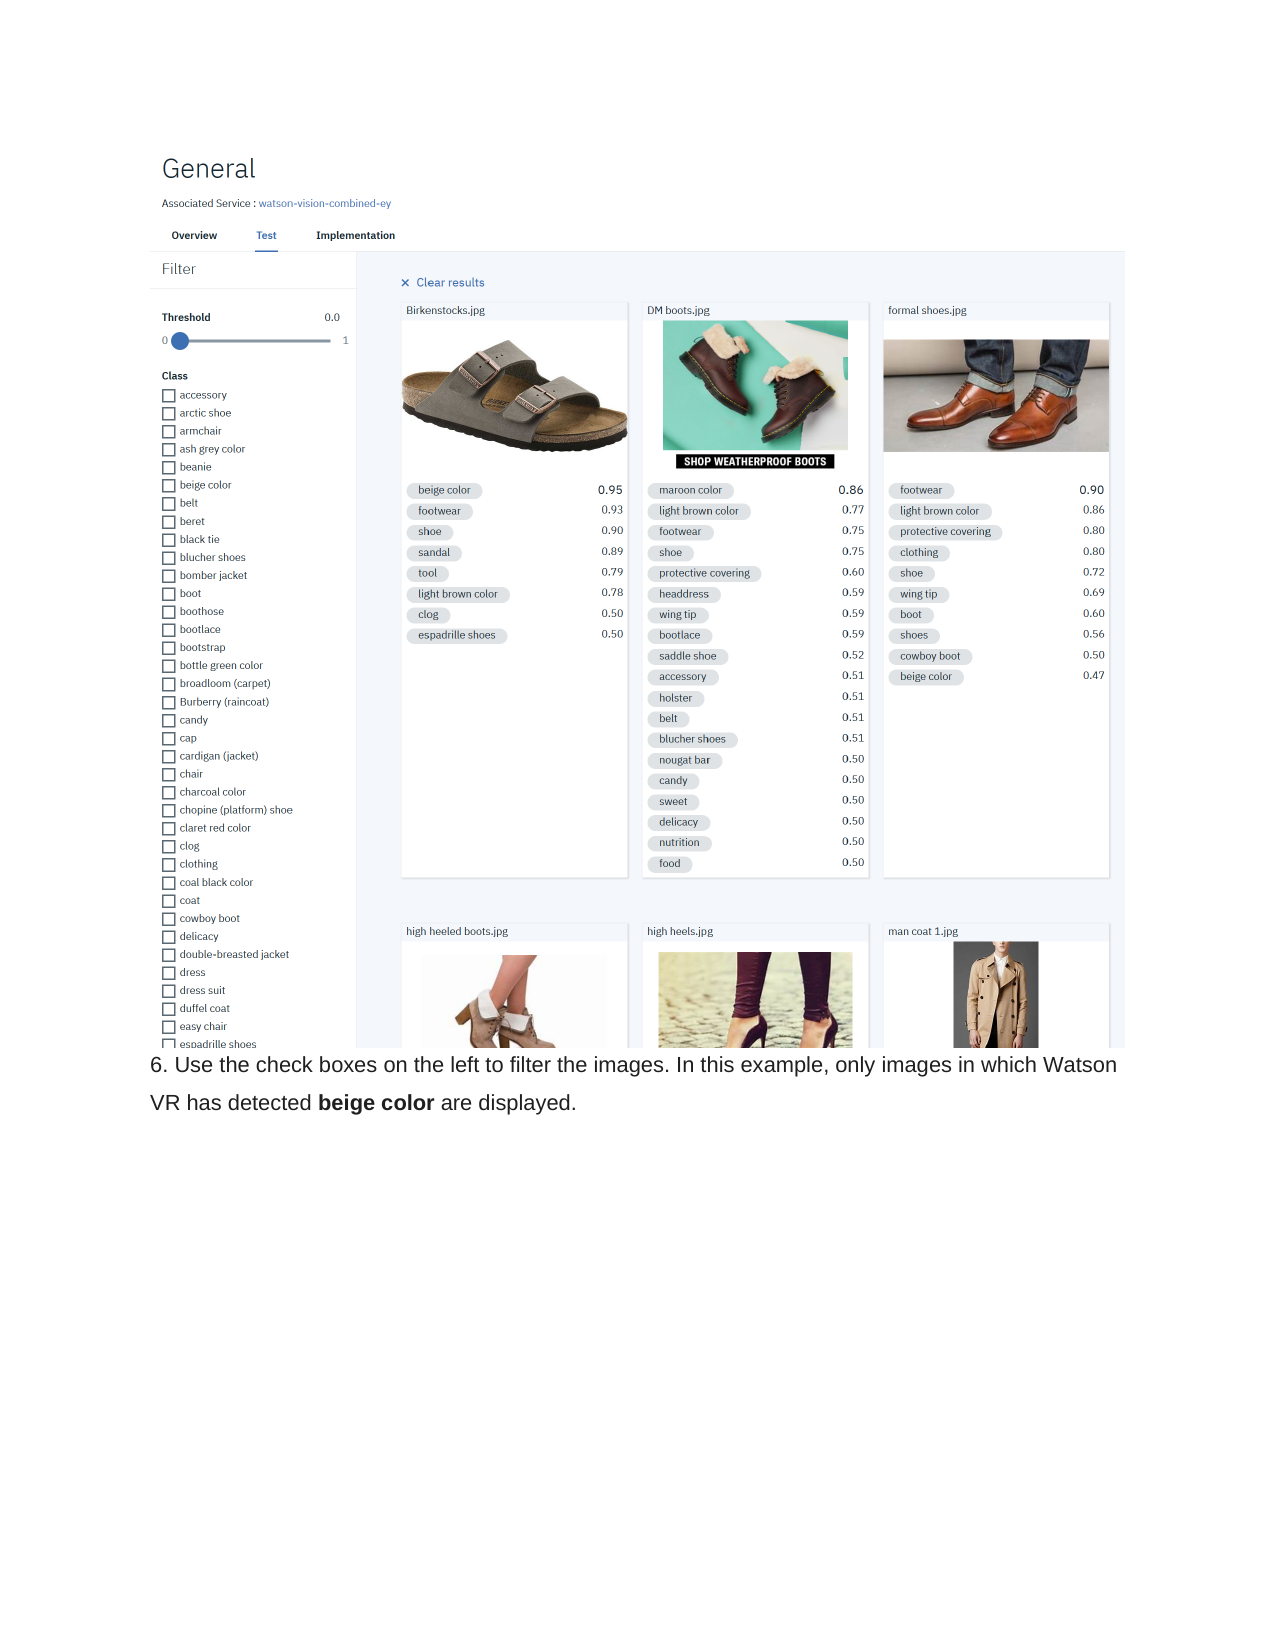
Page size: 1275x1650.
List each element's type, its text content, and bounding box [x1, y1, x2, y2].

text 6. Use the check boxes on the left to filter the images. In this example, only images in which Watson VR has detected beige color are displayed. [150, 1052, 1125, 1115]
picture [150, 150, 1125, 1048]
